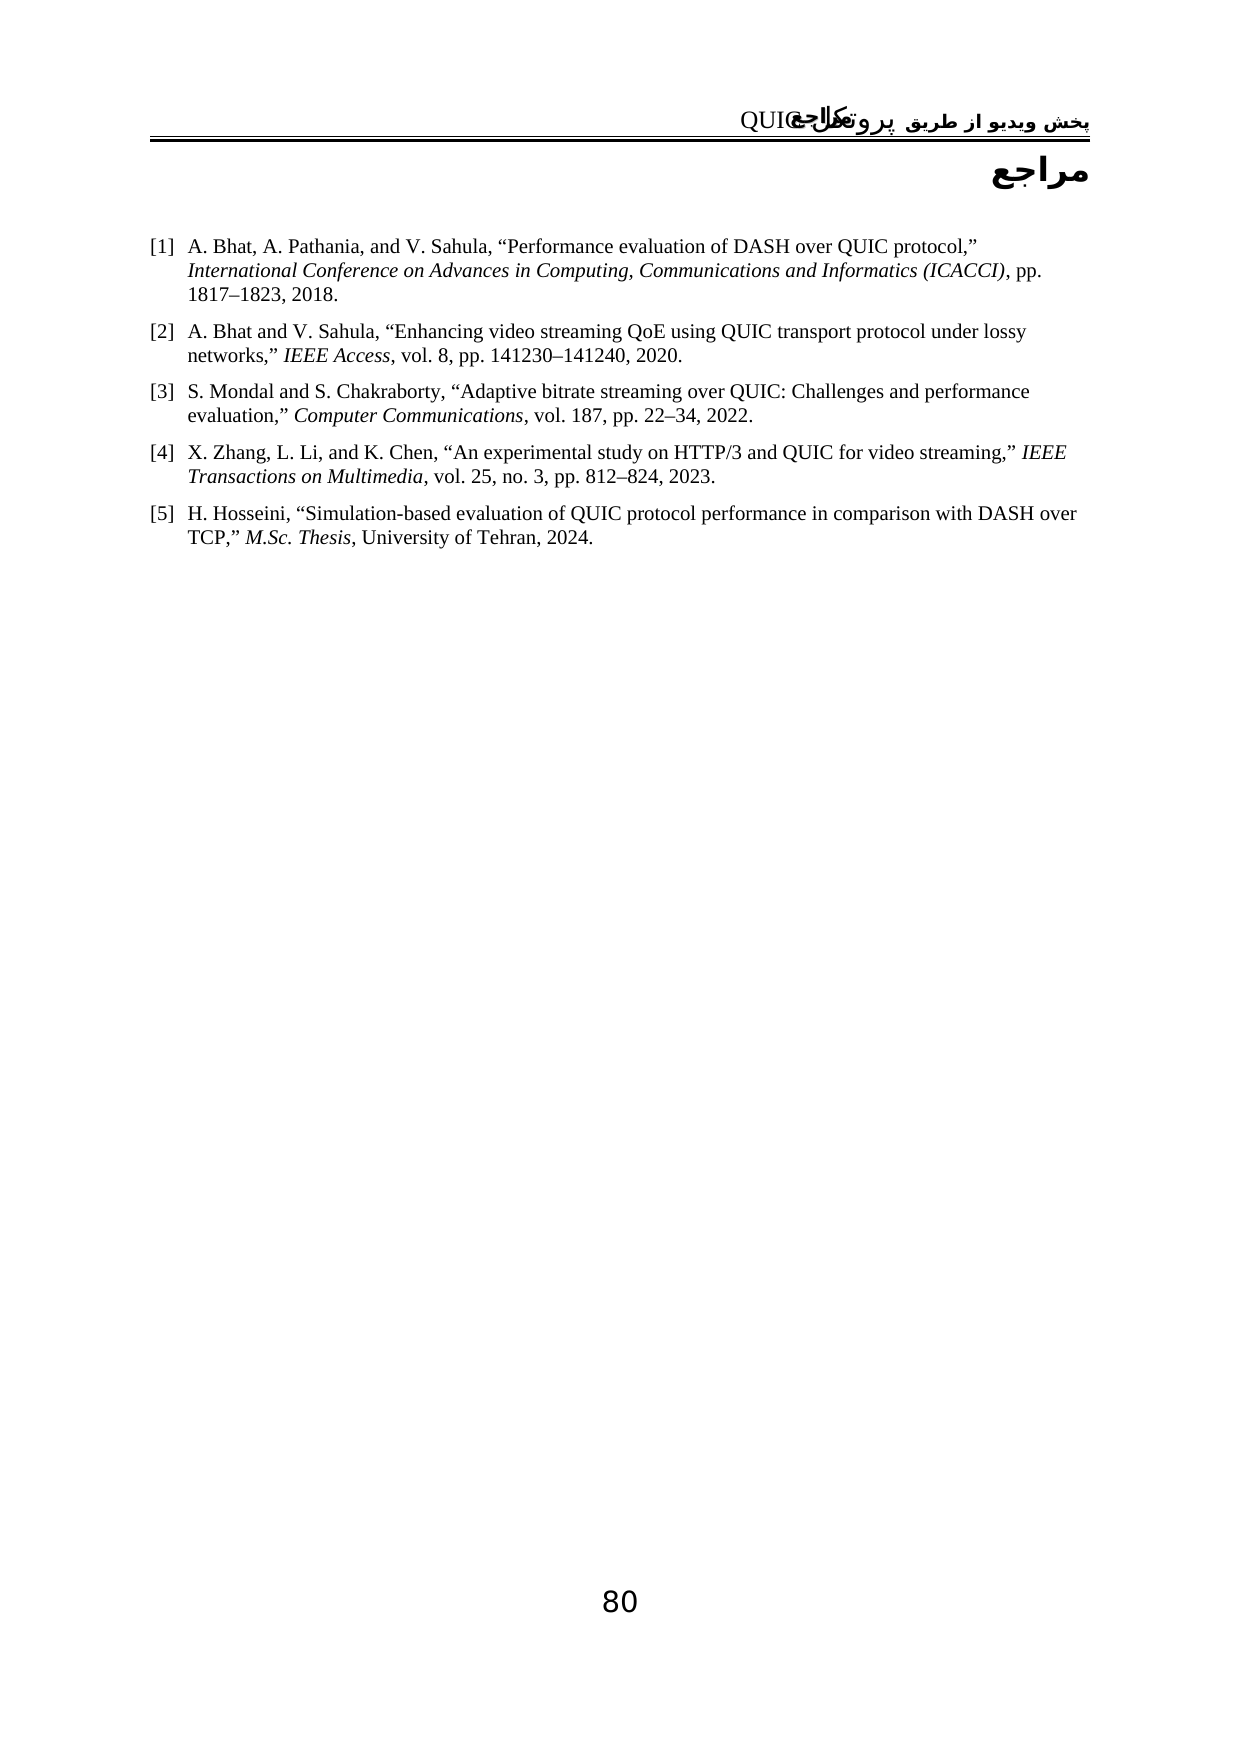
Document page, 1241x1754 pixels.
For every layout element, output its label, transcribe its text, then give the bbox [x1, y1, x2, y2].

text A. Bhat, A. Pathania, and V. Sahula, “Performance evaluation of DASH over QUIC protocol,” International Conference on Advances in Computing, Communications and Informatics (ICACCI), pp. 1817–1823, 2018. [150, 234, 1090, 306]
text S. Mondal and S. Chakraborty, “Adaptive bitrate streaming over QUIC: Challenges and performance evaluation,” Computer Communications, vol. 187, pp. 22–34, 2022. [150, 379, 1090, 427]
text X. Zhang, L. Li, and K. Chen, “An experimental study on HTTP/3 and QUIC for video streaming,” IEEE Transactions on Multimedia, vol. 25, no. 3, pp. 812–824, 2023. [150, 440, 1090, 488]
text A. Bhat and V. Sahula, “Enhancing video streaming QoE using QUIC transport protocol under lossy networks,” IEEE Access, vol. 8, pp. 141230–141240, 2020. [150, 319, 1090, 367]
title مراجع [150, 150, 1090, 189]
text H. Hosseini, “Simulation-based evaluation of QUIC protocol performance in comparison with DASH over TCP,” M.Sc. Thesis, University of Tehran, 2024. [150, 501, 1090, 549]
